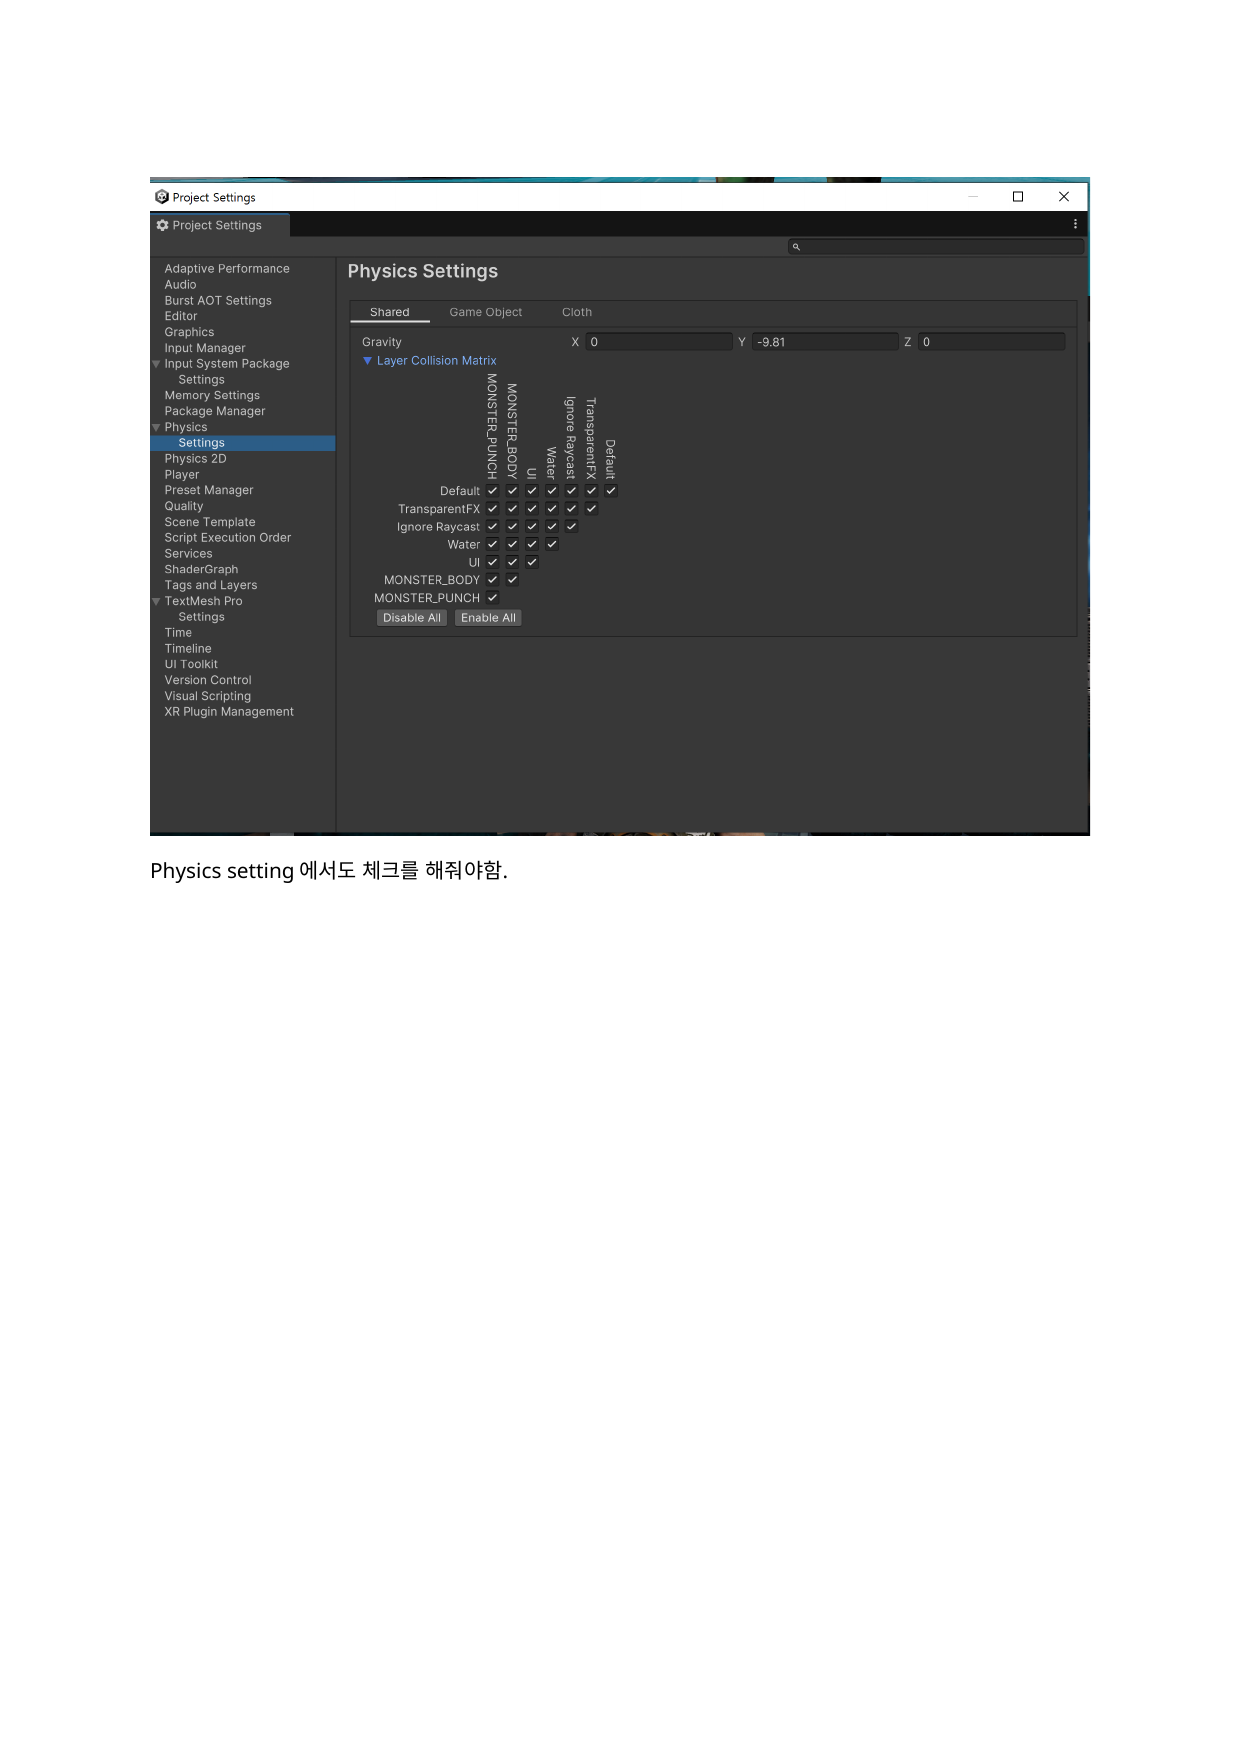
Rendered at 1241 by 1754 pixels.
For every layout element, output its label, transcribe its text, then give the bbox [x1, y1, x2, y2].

picture [150, 177, 1091, 836]
text Physics setting에서도 체크를 해줘야함. [150, 854, 1090, 884]
